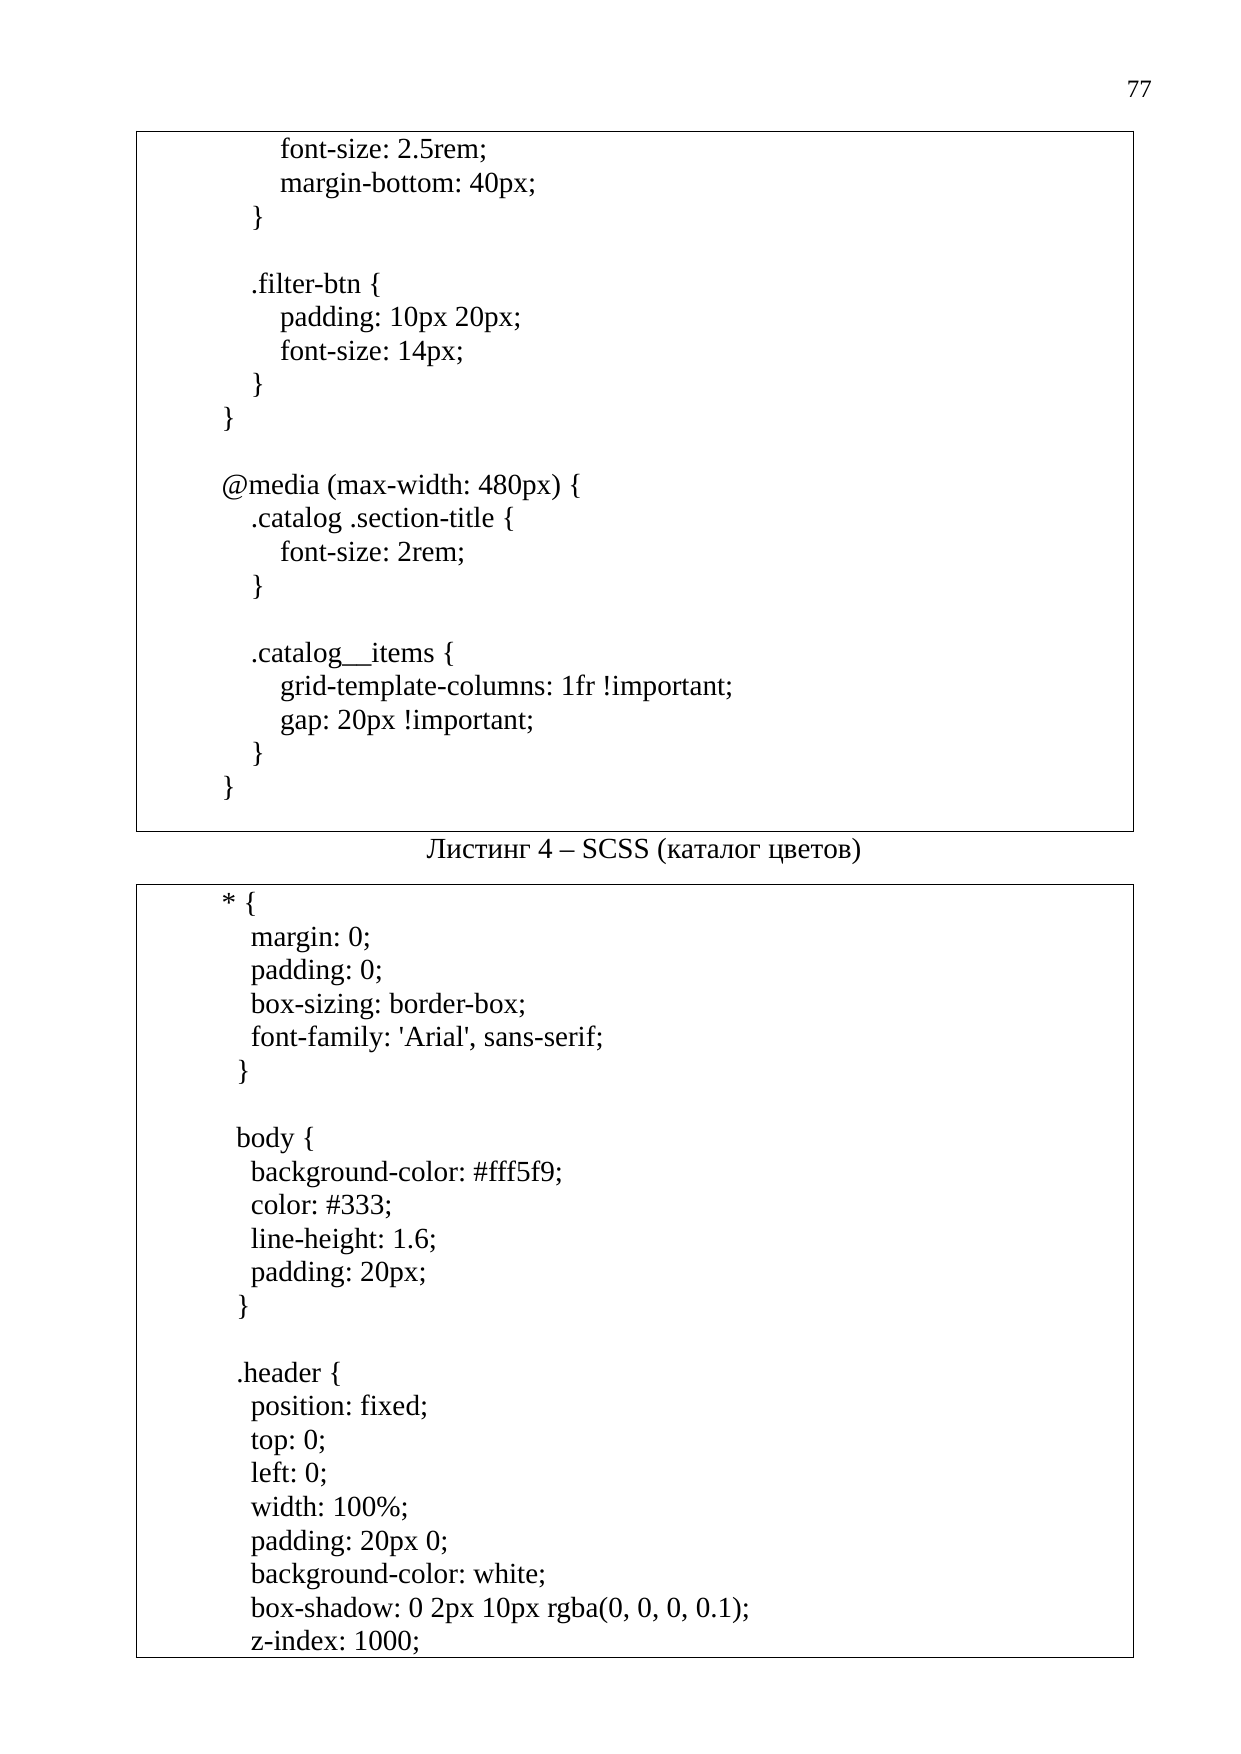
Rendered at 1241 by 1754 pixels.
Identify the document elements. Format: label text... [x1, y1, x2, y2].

text Листинг 4 – SCSS (каталог цветов) [136, 832, 1152, 865]
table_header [137, 132, 1133, 831]
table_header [137, 885, 1133, 1657]
